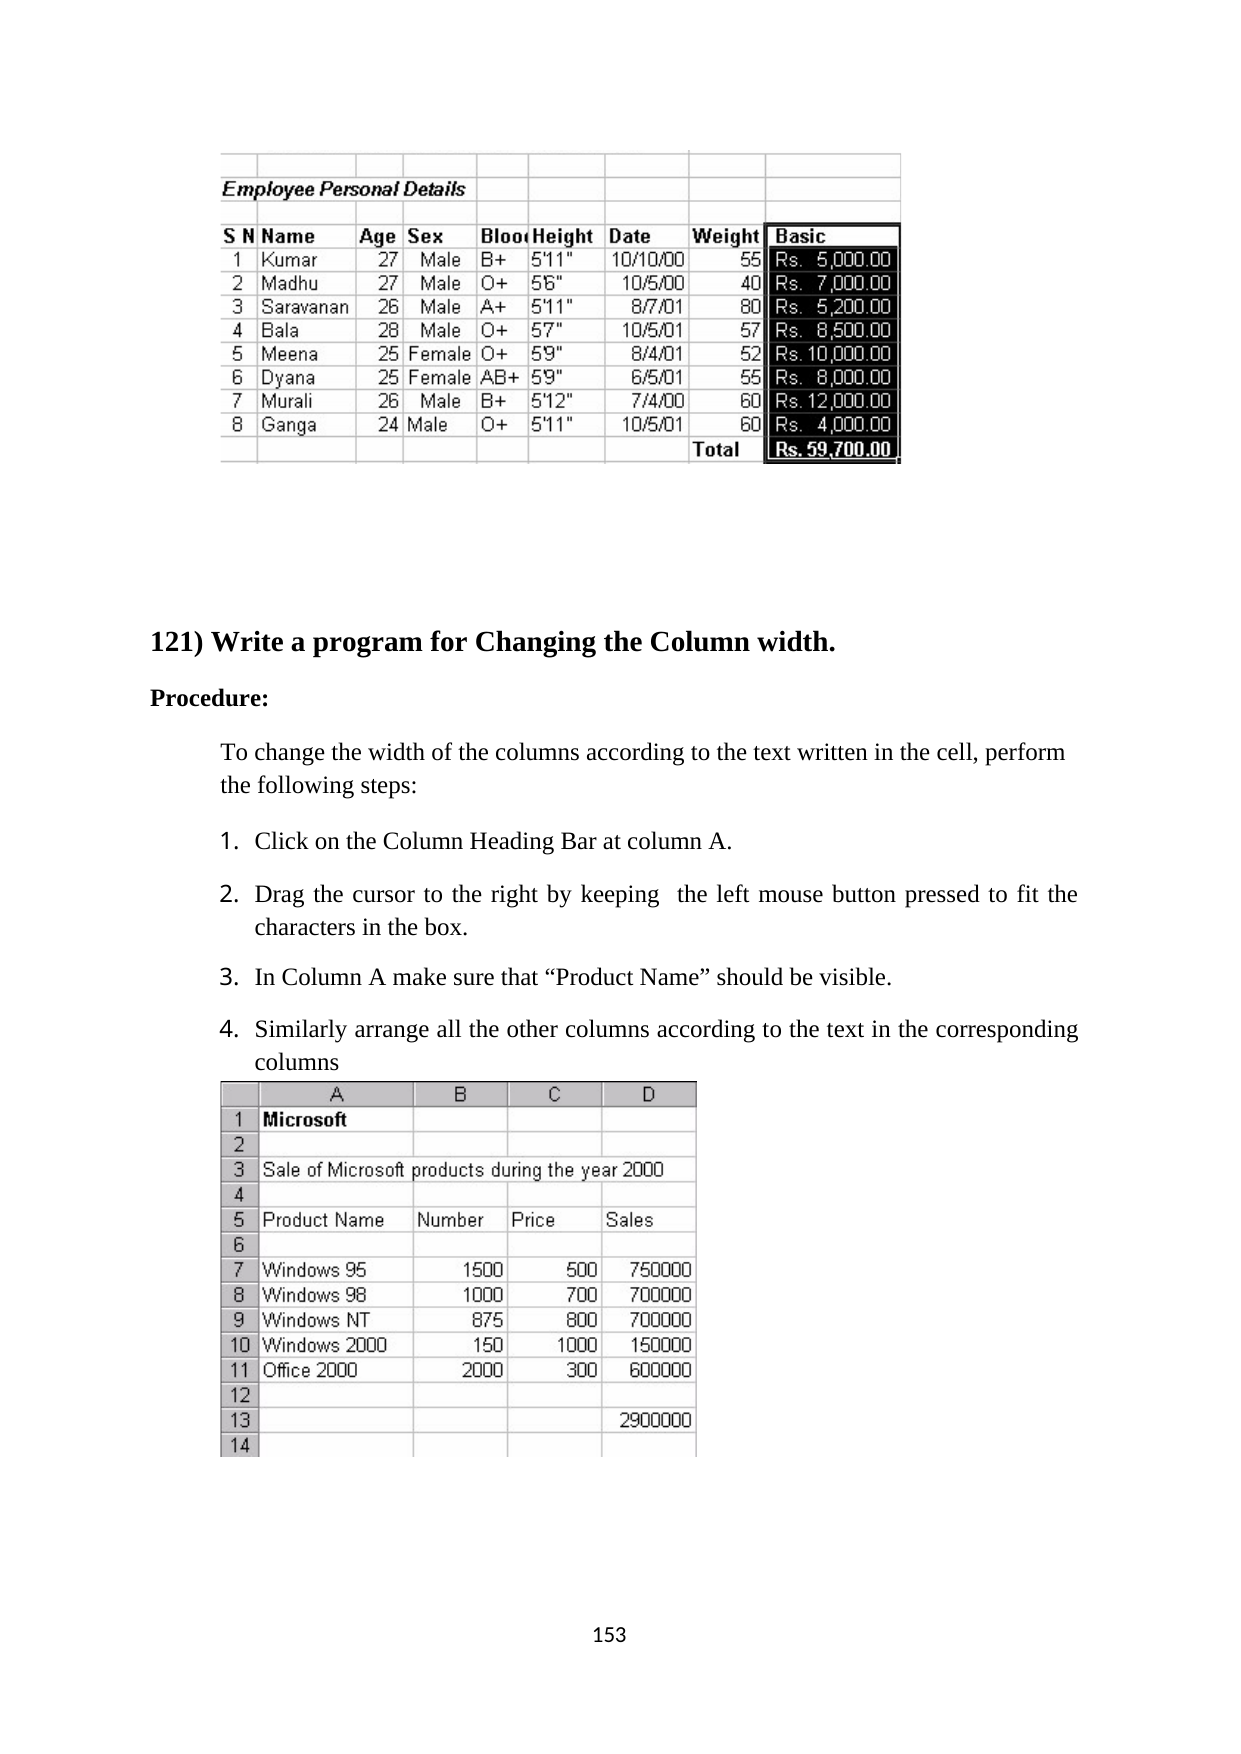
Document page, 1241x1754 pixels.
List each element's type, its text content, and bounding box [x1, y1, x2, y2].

list Similarly arrange all the other columns according to the text in the corresponding columns [219, 1012, 1079, 1076]
text 121) Write a program for Changing the Column width. [150, 624, 1090, 657]
text To change the width of the columns according to the text written in the cell, perform the following steps: [220, 737, 1079, 799]
list In Column A make sure that “Product Name” should be visible. [219, 960, 1079, 992]
list Click on the Column Heading Bar at column A. [219, 824, 1079, 857]
list Drag the cursor to the right by keeping the left mouse button pressed to fit the characters in the box. [219, 877, 1079, 941]
picture [220, 150, 902, 464]
text Procedure: [150, 683, 1090, 712]
picture [220, 1081, 697, 1457]
